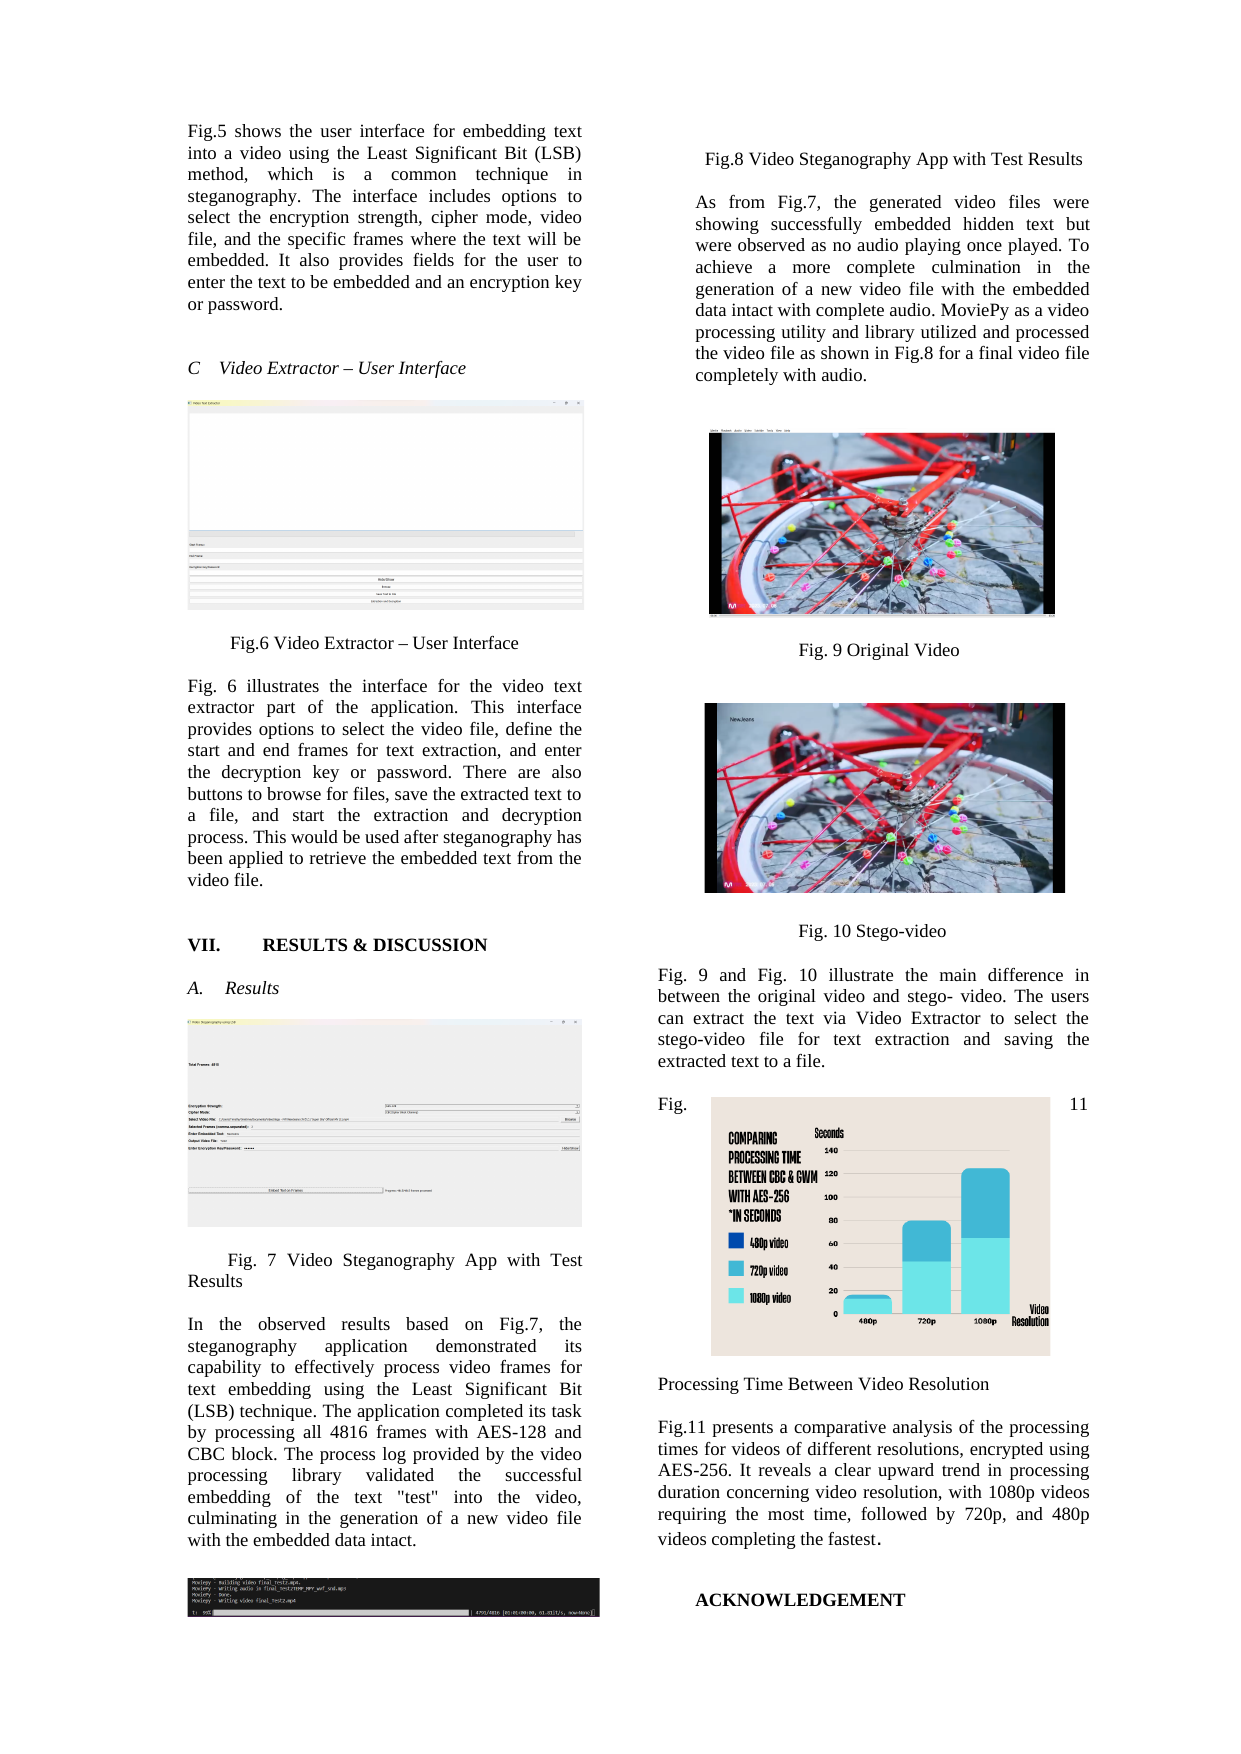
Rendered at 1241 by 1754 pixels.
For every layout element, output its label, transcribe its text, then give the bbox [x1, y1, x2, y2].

list RESULTS & DISCUSSION [187, 933, 583, 955]
picture [709, 1097, 1050, 1354]
picture [709, 428, 1055, 618]
text Fig.5 shows the user interface for embedding text into a video using the Least Significant Bit (LSB) method, which is a common technique in steganography. The interface includes options to select the encryption strength, cipher mode, video file, and the specific frames where the text will be embedded. It also provides fields for the user to enter the text to be embedded and an encryption key or password. [187, 120, 583, 314]
text Fig.8 Video Steganography App with Test Results [695, 148, 1090, 169]
text Fig.11 presents a comparative analysis of the processing times for videos of different resolutions, encrypted using AES-256. It reveals a clear upward trend in processing duration concerning video resolution, with 1080p videos requiring the most time, followed by 720p, and 480p videos completing the fastest. [658, 1416, 1090, 1550]
list Results [187, 977, 583, 998]
picture [704, 703, 1066, 893]
text Fig.6 Video Extractor – User Interface [187, 632, 583, 653]
picture [187, 1019, 582, 1227]
text Fig. 6 illustrates the interface for the video text extractor part of the application. This interface provides options to select the video file, define the start and end frames for text extraction, and enter the decryption key or password. There are also buttons to browse for files, save the extracted text to a file, and start the extraction and decryption process. This would be used after steganography has been applied to retrieve the embedded text from the video file. [187, 675, 583, 890]
text As from Fig.7, the generated video files were showing successfully embedded hidden text but were observed as no audio playing once played. To achieve a more complete culmination in the generation of a new video file with the embedded data intact with complete audio. MoviePy as a video processing utility and library utilized and processed the video file as shown in Fig.8 for a final video file completely with audio. [695, 191, 1090, 385]
text Fig. 10 Stego-video [658, 920, 1090, 942]
picture [187, 400, 585, 610]
text In the observed results based on Fig.7, the steganography application demonstrated its capability to effectively process video frames for text embedding using the Least Significant Bit (LSB) technique. The application completed its task by processing all 4816 frames with AES-128 and CBC block. The process log provided by the video processing library validated the successful embedding of the text "test" into the video, culminating in the generation of a new video file with the embedded data intact. [187, 1313, 583, 1550]
text ACKNOWLEDGEMENT [658, 1589, 1090, 1610]
text Fig. 9 and Fig. 10 illustrate the main difference in between the original video and stego- video. The users can extract the text via Video Extractor to select the stego-video file for text extraction and saving the extracted text to a file. [658, 963, 1090, 1071]
text Fig. 7 Video Steganography App with Test Results [187, 1248, 583, 1292]
text C Video Extractor – User Interface [187, 357, 583, 379]
text Fig. 9 Original Video [658, 639, 1090, 661]
picture [187, 1578, 600, 1617]
